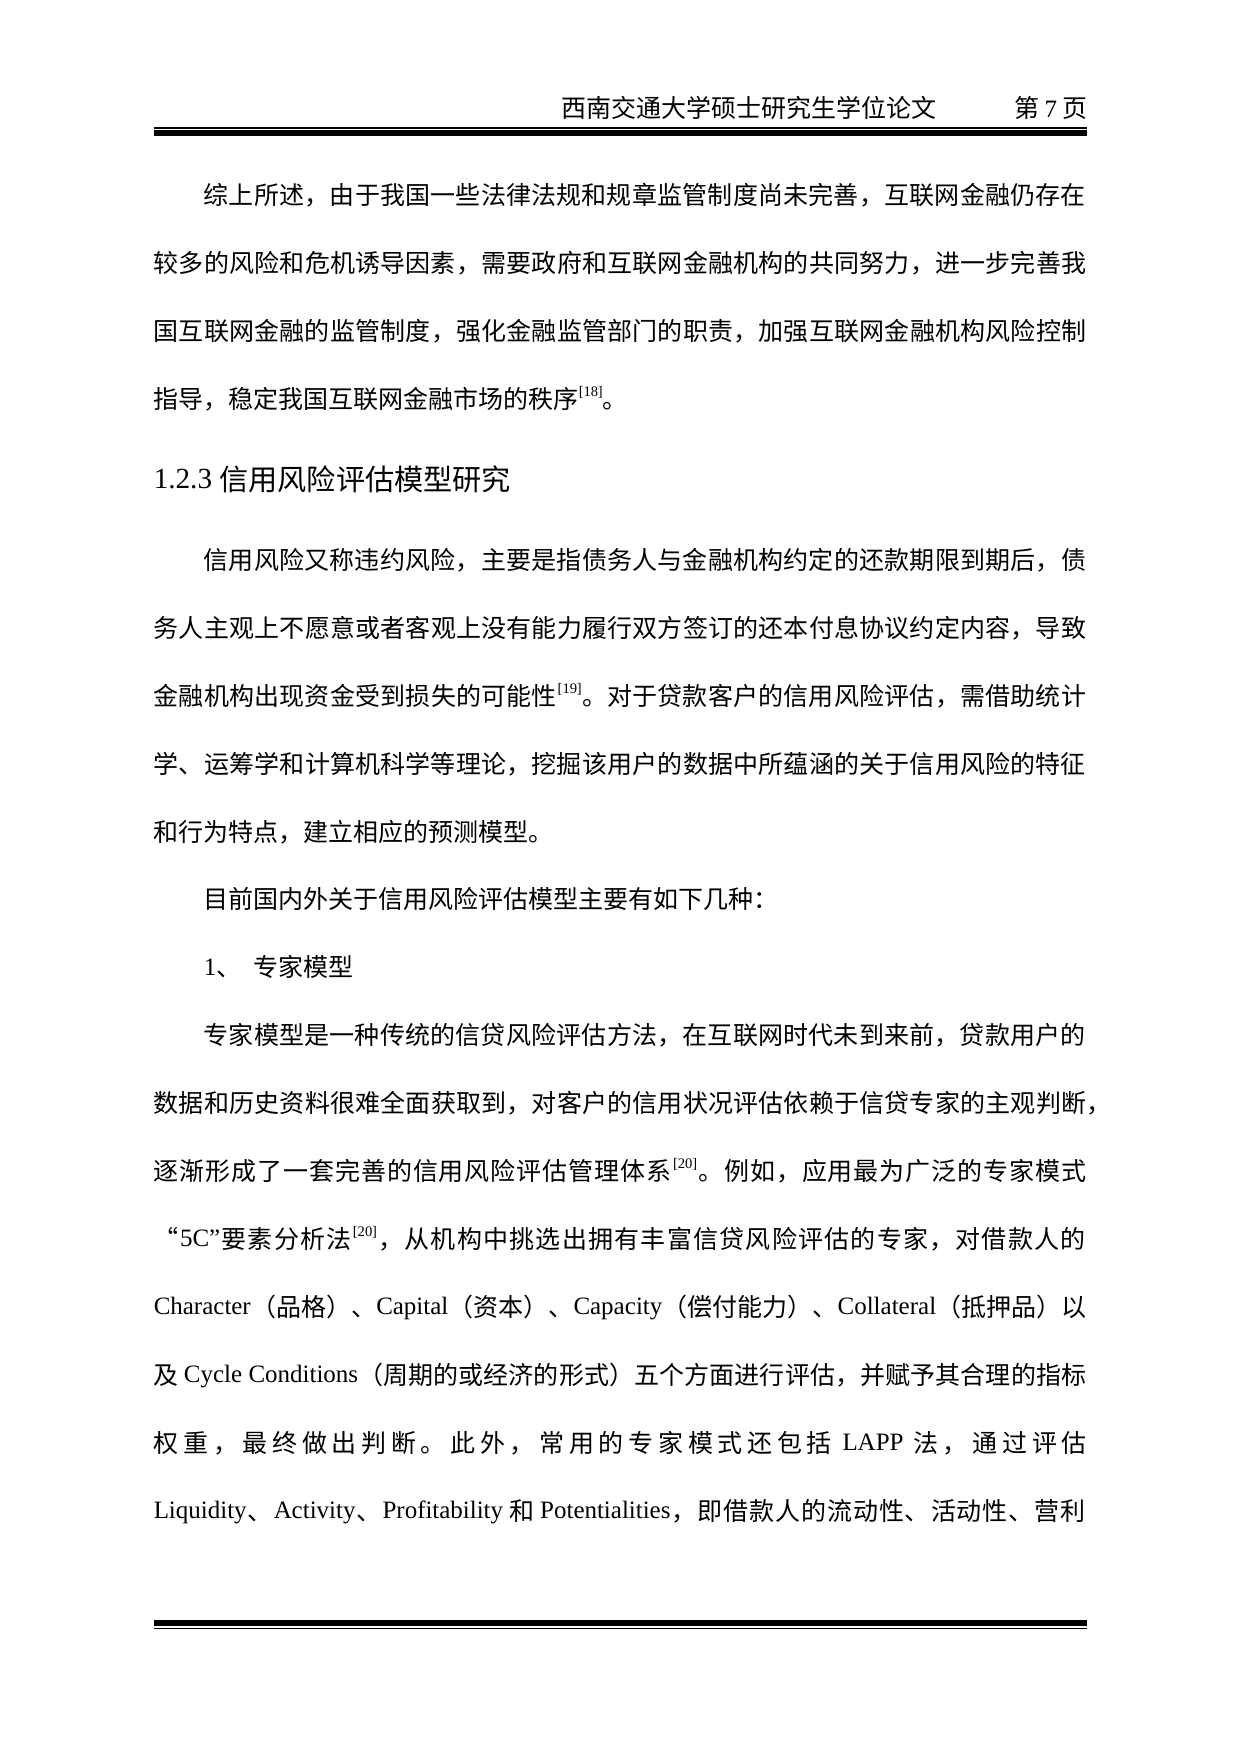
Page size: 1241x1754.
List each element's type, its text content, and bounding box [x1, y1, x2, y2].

text 目前国内外关于信用风险评估模型主要有如下几种： [153, 864, 1087, 932]
list 专家模型 [203, 932, 1087, 1000]
text 综上所述，由于我国一些法律法规和规章监管制度尚未完善，互联网金融仍存在较多的风险和危机诱导因素，需要政府和互联网金融机构的共同努力，进一步完善我国互联网金融的监管制度，强化金融监管部门的职责，加强互联网金融机构风险控制指导，稳定我国互联网金融市场的秩序[18]。 [153, 160, 1087, 432]
text 信用风险又称违约风险，主要是指债务人与金融机构约定的还款期限到期后，债务人主观上不愿意或者客观上没有能力履行双方签订的还本付息协议约定内容，导致金融机构出现资金受到损失的可能性[19]。对于贷款客户的信用风险评估，需借助统计学、运筹学和计算机科学等理论，挖掘该用户的数据中所蕴涵的关于信用风险的特征和行为特点，建立相应的预测模型。 [153, 524, 1087, 864]
title 1.2.3 信用风险评估模型研究 [153, 444, 1087, 512]
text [153, 1000, 1087, 1543]
